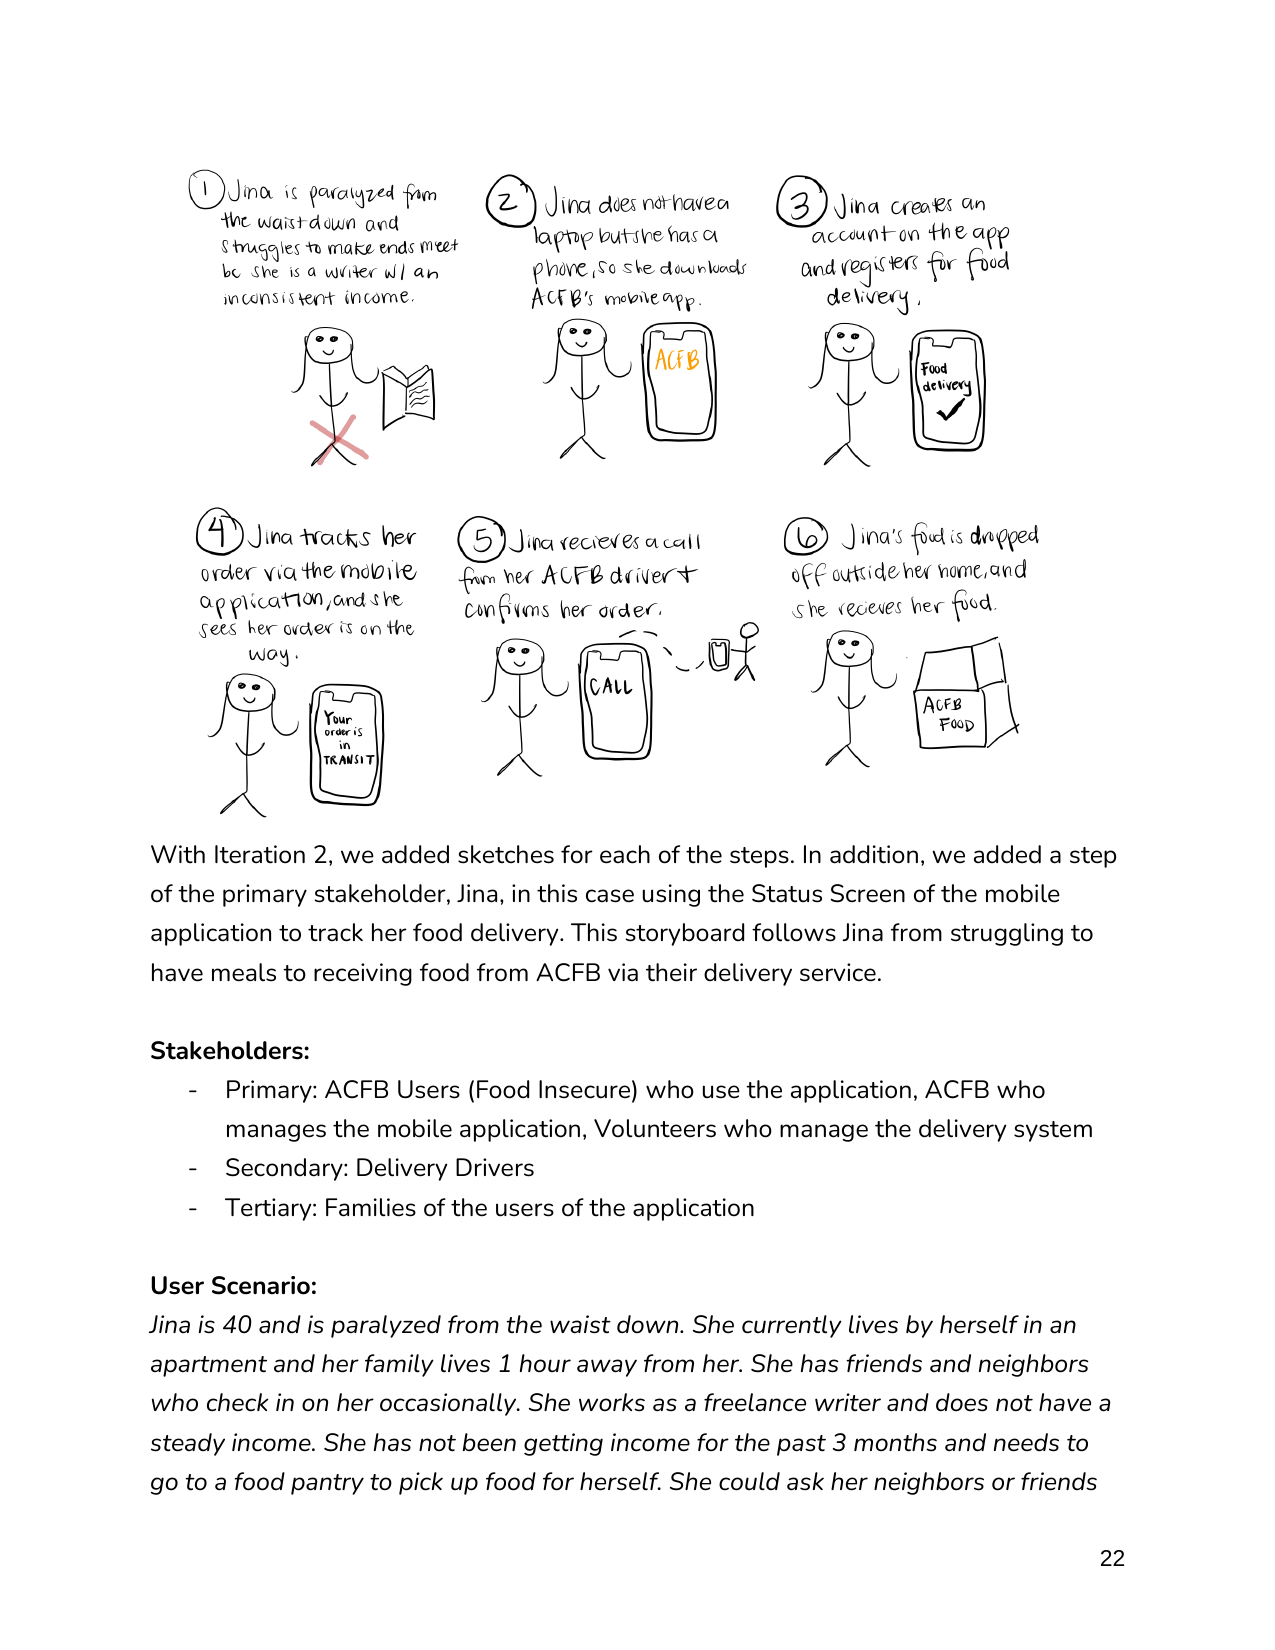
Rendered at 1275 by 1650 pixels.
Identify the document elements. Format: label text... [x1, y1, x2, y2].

picture [150, 150, 1125, 835]
list Secondary: Delivery Drivers [187, 1152, 1125, 1186]
text Stakeholders: [150, 1034, 1125, 1068]
text User Scenario: [150, 1269, 1125, 1303]
text With Iteration 2, we added sketches for each of the steps. In addition, we added a step of the primary stakeholder, Jina, in this case using the Status Screen of the mobile application to track her food delivery. This storyboard follows Jina from struggling to have meals to receiving food from ACFB via their delivery service. [150, 838, 1125, 990]
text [150, 1308, 1125, 1499]
list Primary: ACFB Users (Food Insecure) who use the application, ACFB who manages the mobile application, Volunteers who manage the delivery system [187, 1073, 1125, 1146]
list Tertiary: Families of the users of the application [187, 1191, 1125, 1225]
